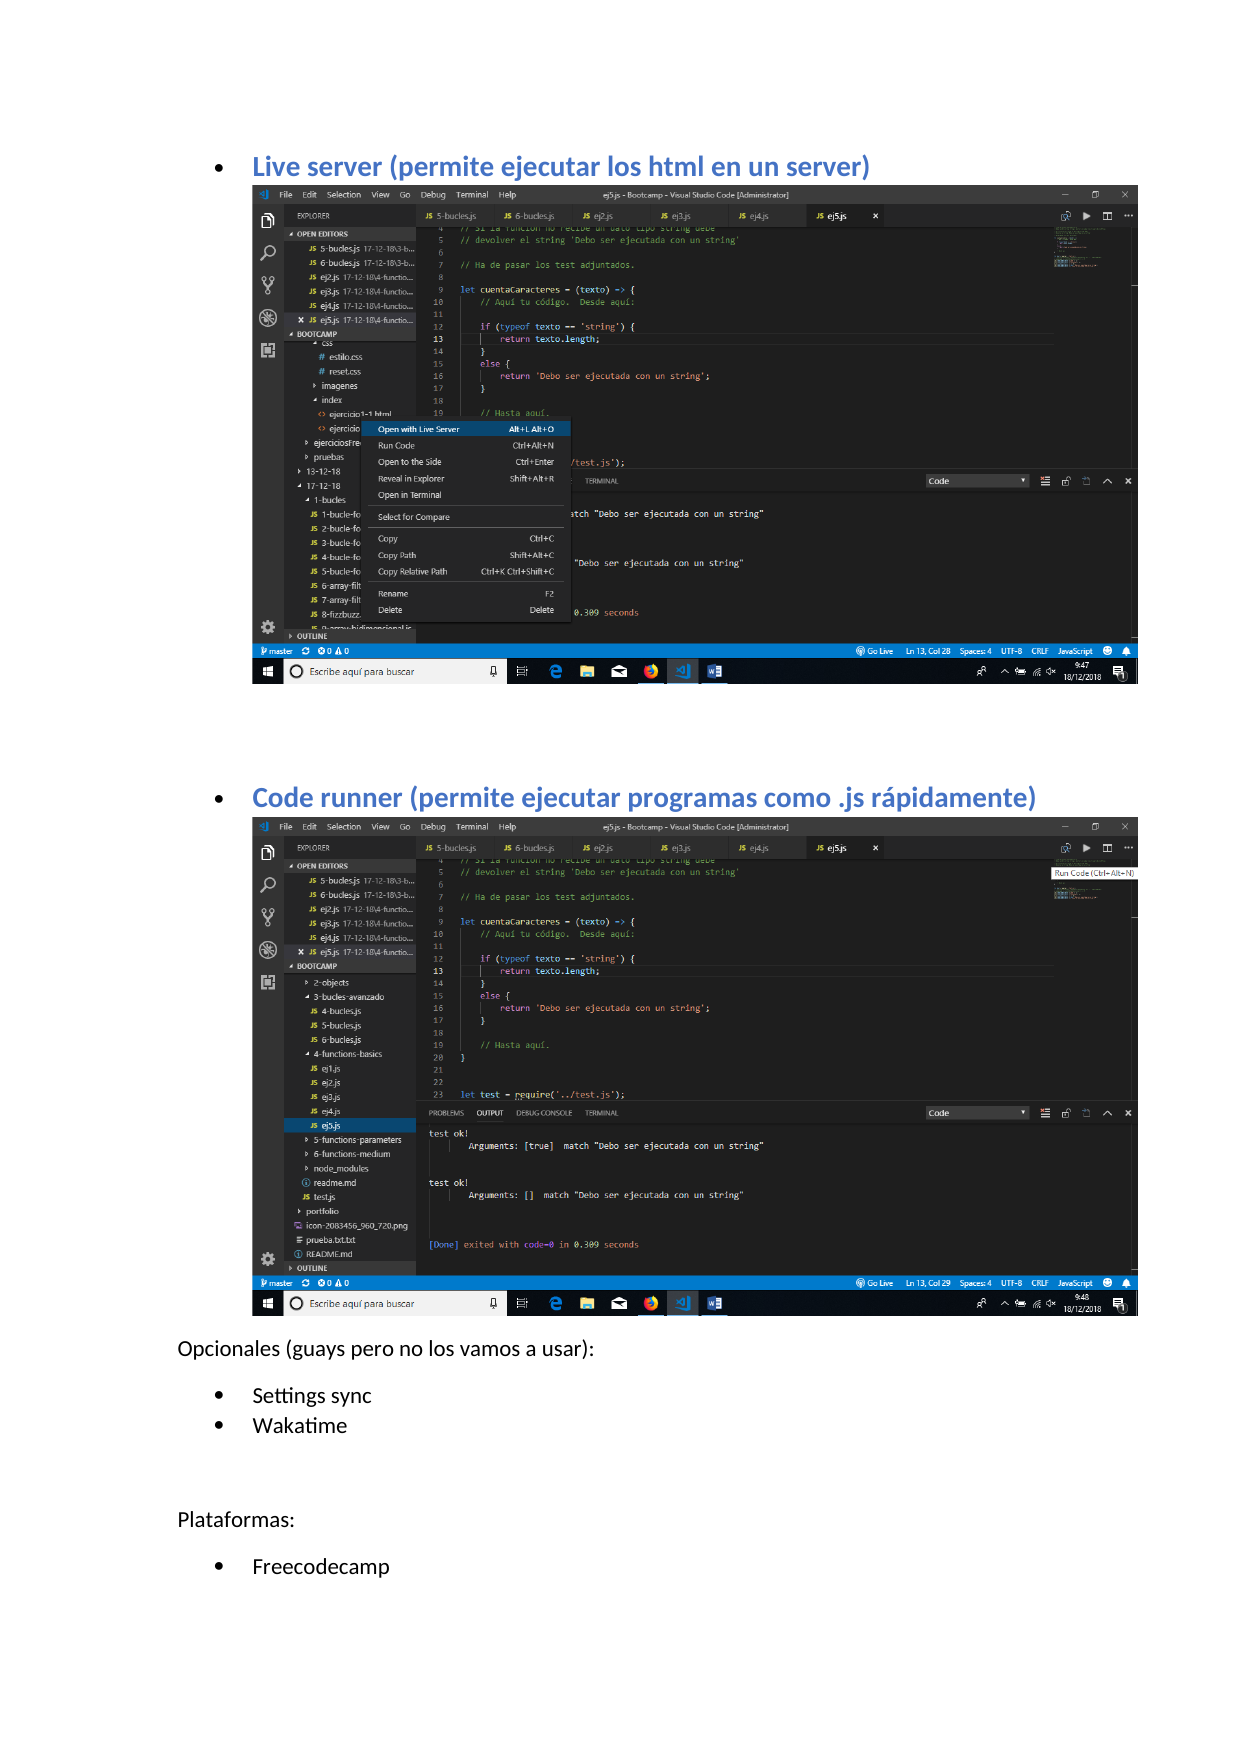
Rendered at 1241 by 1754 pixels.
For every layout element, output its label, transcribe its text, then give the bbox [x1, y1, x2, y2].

text Plataformas: [177, 1505, 1063, 1533]
picture [252, 185, 1138, 684]
picture [252, 817, 1138, 1316]
text Opcionales (guays pero no los vamos a usar): [177, 1334, 1063, 1362]
list Freecodecamp [215, 1552, 1063, 1580]
list Settings sync [215, 1381, 1063, 1409]
list Wakatime [215, 1411, 1063, 1439]
